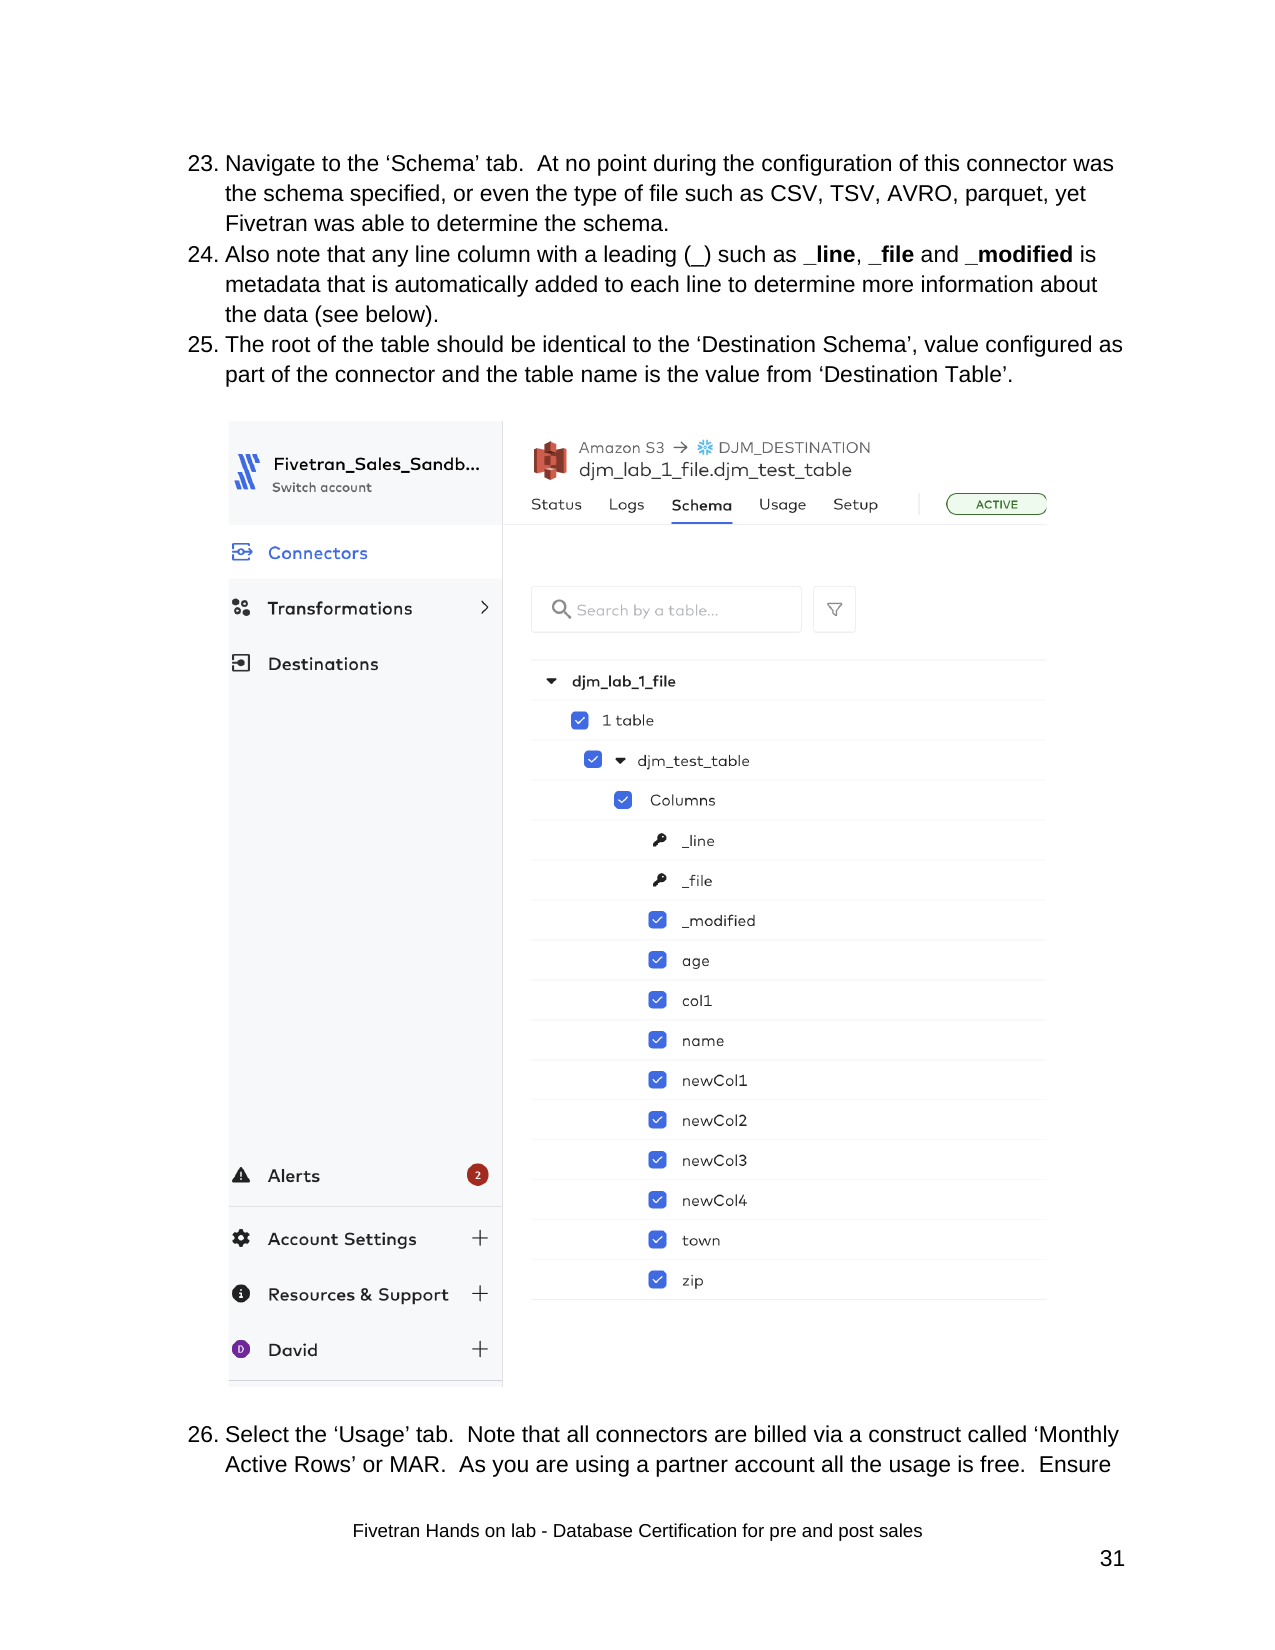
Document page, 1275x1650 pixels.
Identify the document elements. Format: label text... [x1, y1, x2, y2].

list The root of the table should be identical to the ‘Destination Schema’, value configured as part of the connector and the table name is the value from ‘Destination Table’. [187, 331, 1125, 388]
list Also note that any line column with a leading (_) such as _line, _file and _modified is metadata that is automatically added to each line to determine more information about the data (see below). [187, 241, 1125, 327]
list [187, 1421, 1125, 1477]
list Navigate to the ‘Schema’ tab. At no point during the configuration of this connector was the schema specified, or even the type of file such as CSV, TSV, AVRO, parquet, yet Fivetran was able to determine the schema. [187, 150, 1125, 237]
picture [228, 421, 1047, 1387]
